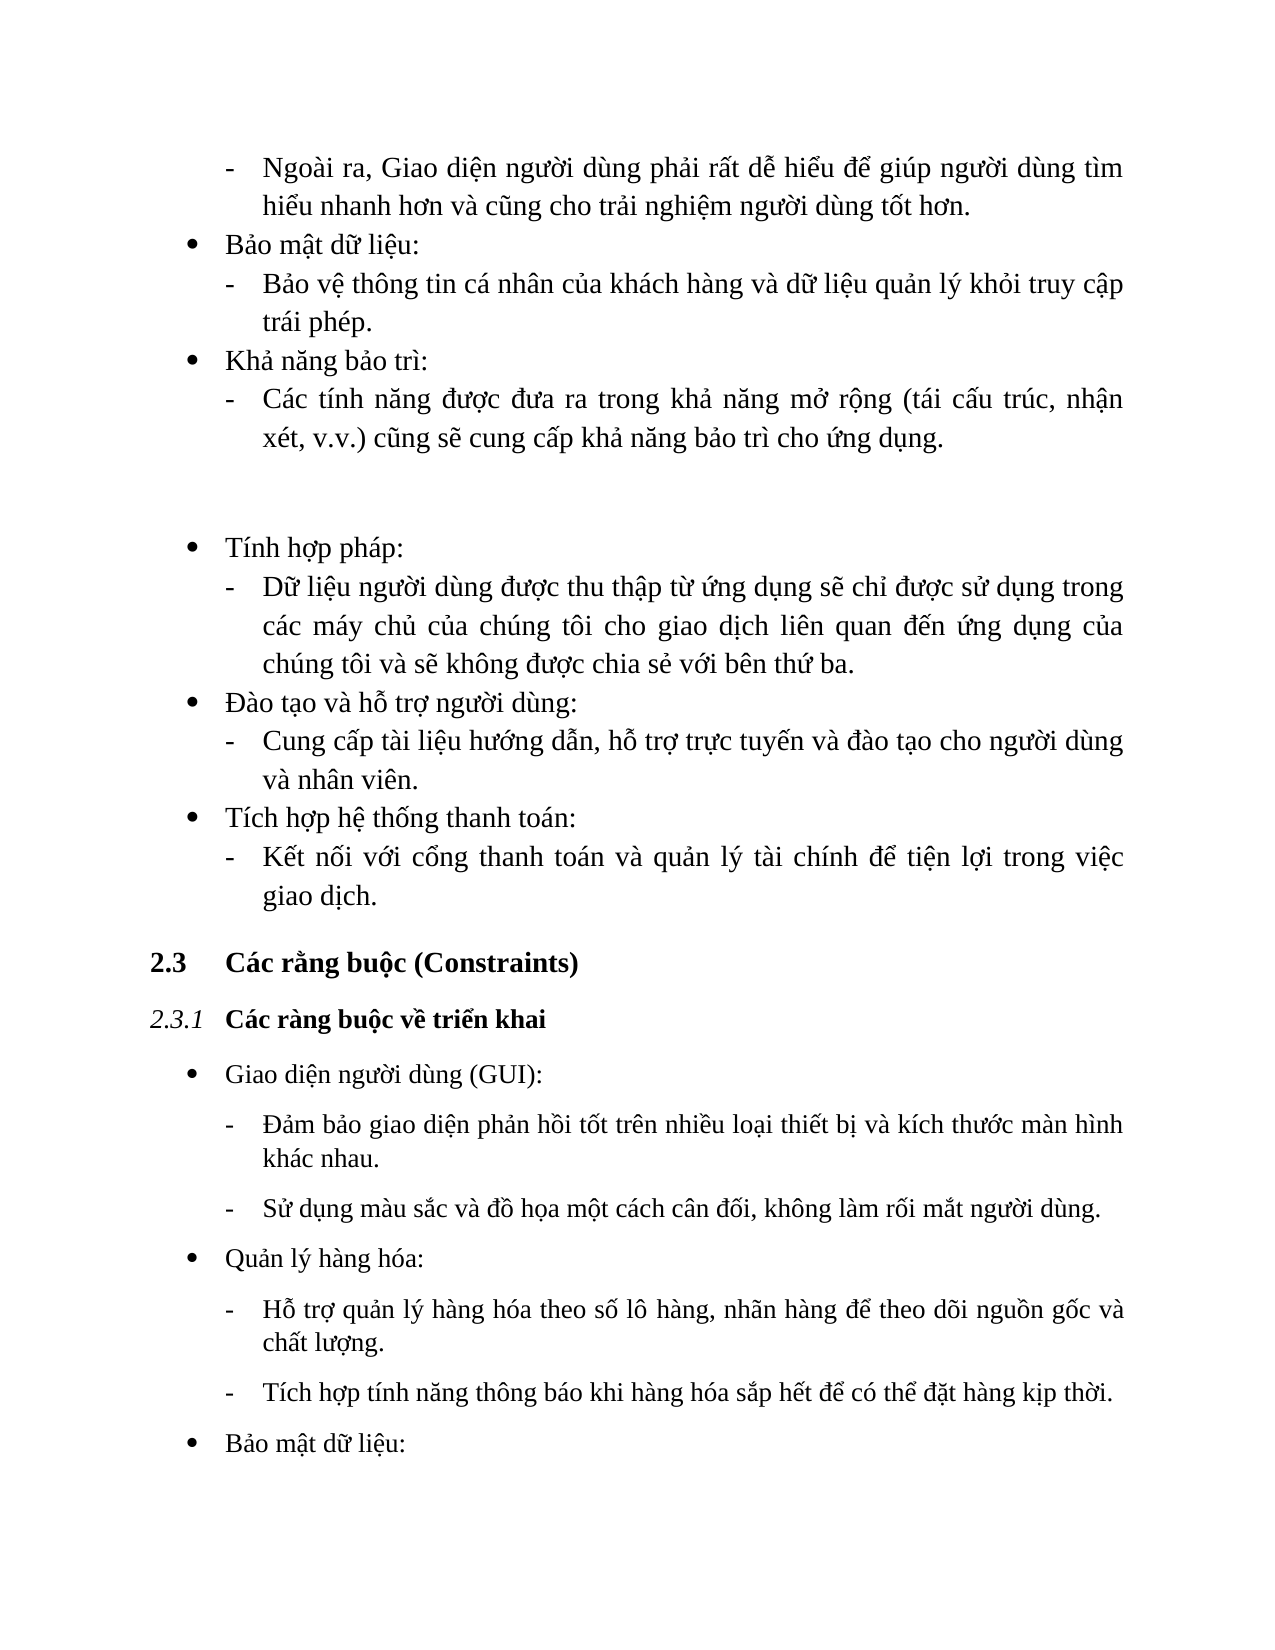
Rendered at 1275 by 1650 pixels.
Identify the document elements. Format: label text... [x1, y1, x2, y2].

list Kết nối với cổng thanh toán và quản lý tài chính để tiện lợi trong việc giao dịch. [225, 839, 1125, 911]
list Hỗ trợ quản lý hàng hóa theo số lô hàng, nhãn hàng để theo dõi nguồn gốc và chất lượng. [225, 1293, 1125, 1357]
list Ngoài ra, Giao diện người dùng phải rất dễ hiểu để giúp người dùng tìm hiểu nhanh hơn và cũng cho trải nghiệm người dùng tốt hơn. [225, 150, 1125, 222]
list Dữ liệu người dùng được thu thập từ ứng dụng sẽ chỉ được sử dụng trong các máy chủ của chúng tôi cho giao dịch liên quan đến ứng dụng của chúng tôi và sẽ không được chia sẻ với bên thứ ba. [225, 569, 1125, 680]
list Tích hợp hệ thống thanh toán: [187, 800, 1125, 834]
list Đảm bảo giao diện phản hồi tốt trên nhiều loại thiết bị và kích thước màn hình khác nhau. [225, 1108, 1125, 1173]
subtitle Các rằng buộc (Constraints) [150, 945, 1125, 979]
subtitle Các ràng buộc về triển khai [150, 1008, 1125, 1033]
list Bảo mật dữ liệu: [187, 227, 1125, 261]
list Tính hợp pháp: [187, 530, 1125, 564]
list Quản lý hàng hóa: [187, 1242, 1125, 1274]
list Bảo vệ thông tin cá nhân của khách hàng và dữ liệu quản lý khỏi truy cập trái phép. [225, 266, 1125, 338]
list Bảo mật dữ liệu: [187, 1427, 1125, 1458]
list Các tính năng được đưa ra trong khả năng mở rộng (tái cấu trúc, nhận xét, v.v.) cũng sẽ cung cấp khả năng bảo trì cho ứng dụng. [225, 381, 1125, 453]
list Khả năng bảo trì: [187, 343, 1125, 376]
list Tích hợp tính năng thông báo khi hàng hóa sắp hết để có thể đặt hàng kịp thời. [225, 1377, 1125, 1408]
list Sử dụng màu sắc và đồ họa một cách cân đối, không làm rối mắt người dùng. [225, 1192, 1125, 1223]
list Cung cấp tài liệu hướng dẫn, hỗ trợ trực tuyến và đào tạo cho người dùng và nhân viên. [225, 723, 1125, 795]
list Giao diện người dùng (GUI): [187, 1058, 1125, 1089]
list Đào tạo và hỗ trợ người dùng: [187, 685, 1125, 718]
